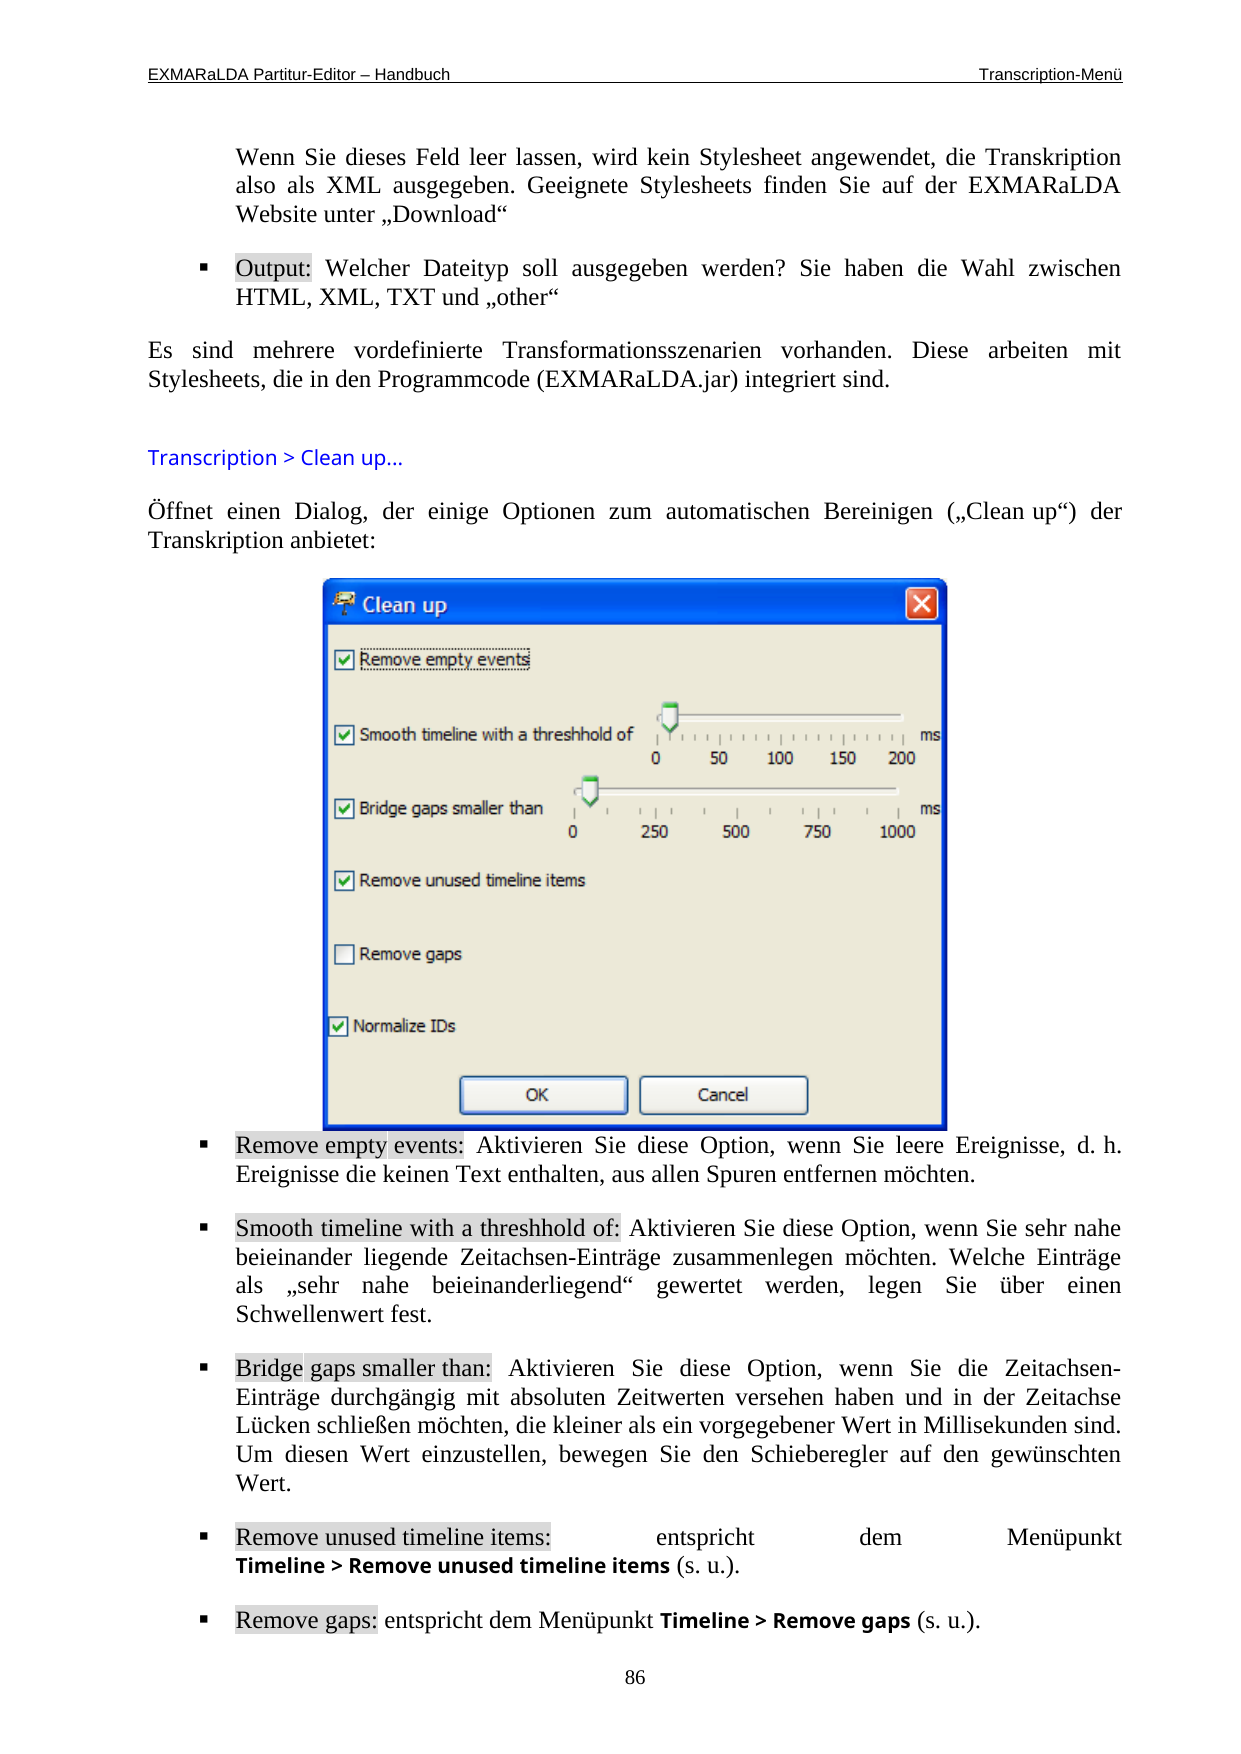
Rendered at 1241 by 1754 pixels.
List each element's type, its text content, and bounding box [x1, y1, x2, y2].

list Remove gaps: entspricht dem Menüpunkt Timeline > Remove gaps (s. u.). [378, 1605, 1122, 1634]
list Smooth timeline with a threshhold of: Aktivieren Sie diese Option, wenn Sie sehr nahe beieinander liegende Zeitachsen-Einträge zusammenlegen möchten. Welche Einträge als „sehr nahe beieinanderliegend“ gewertet werden, legen Sie über einen Schwellenwert fest. [198, 1213, 1122, 1328]
list Remove unused timeline items: entspricht dem Menüpunkt Timeline > Remove unused timeline items (s. u.). [198, 1522, 1122, 1580]
text Öffnet einen Dialog, der einige Optionen zum automatischen Bereinigen („Clean up“) der Transkription anbietet: [148, 496, 1122, 554]
picture [322, 578, 948, 1131]
list Output: Welcher Dateityp soll ausgegeben werden? Sie haben die Wahl zwischen HTML, XML, TXT und „other“ [198, 253, 1122, 311]
text Es sind mehrere vordefinierte Transformationsszenarien vorhanden. Diese arbeiten mit Stylesheets, die in den Programmcode (EXMARaLDA.jar) integriert sind. [148, 336, 1122, 393]
list Remove empty events: Aktivieren Sie diese Option, wenn Sie leere Ereignisse, d. h. Ereignisse die keinen Text enthalten, aus allen Spuren entfernen möchten. [198, 1131, 1122, 1188]
list Bridge gaps smaller than: Aktivieren Sie diese Option, wenn Sie die Zeitachsen-Einträge durchgängig mit absoluten Zeitwerten versehen haben und in der Zeitachse Lücken schließen möchten, die kleiner als ein vorgegebener Wert in Millisekunden sind. Um diesen Wert einzustellen, bewegen Sie den Schieberegler auf den gewünschten Wert. [198, 1353, 1122, 1497]
subtitle Transcription > Clean up... [148, 443, 1122, 471]
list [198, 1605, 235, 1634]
